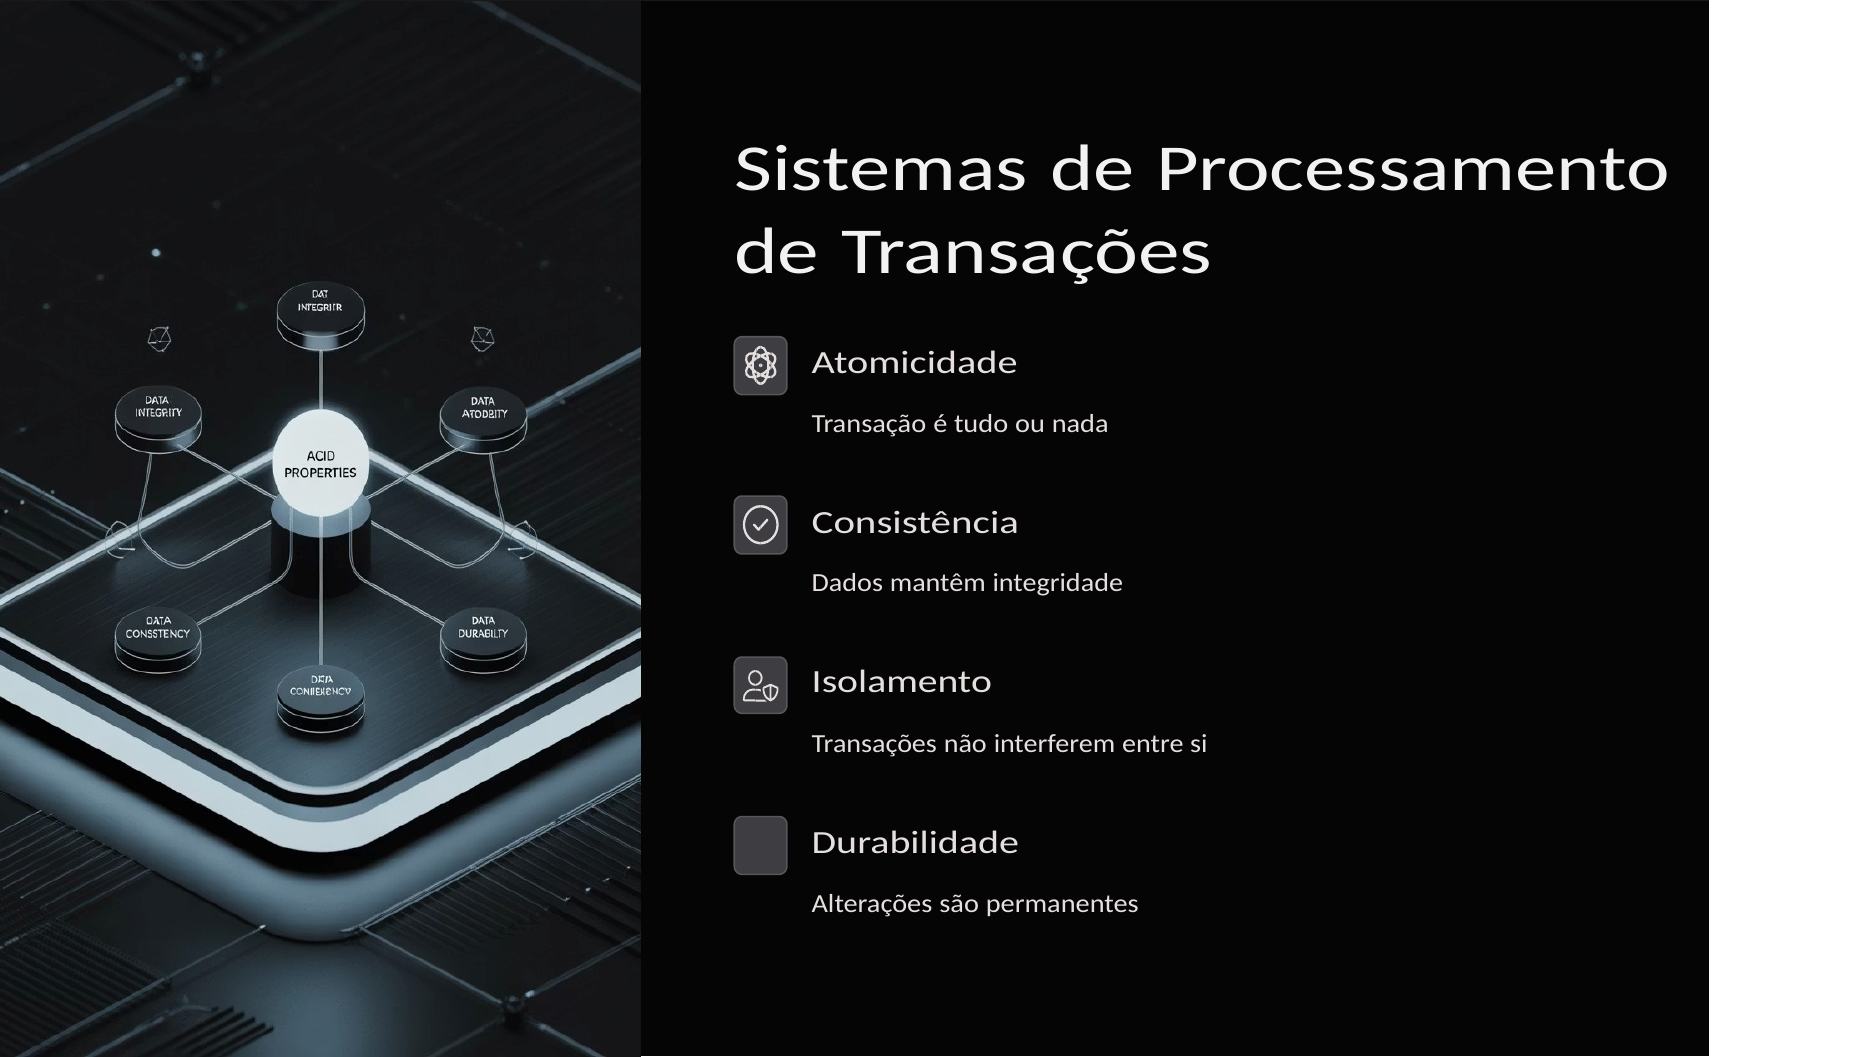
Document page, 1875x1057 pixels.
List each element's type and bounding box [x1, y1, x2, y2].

picture [0, 1, 641, 1057]
